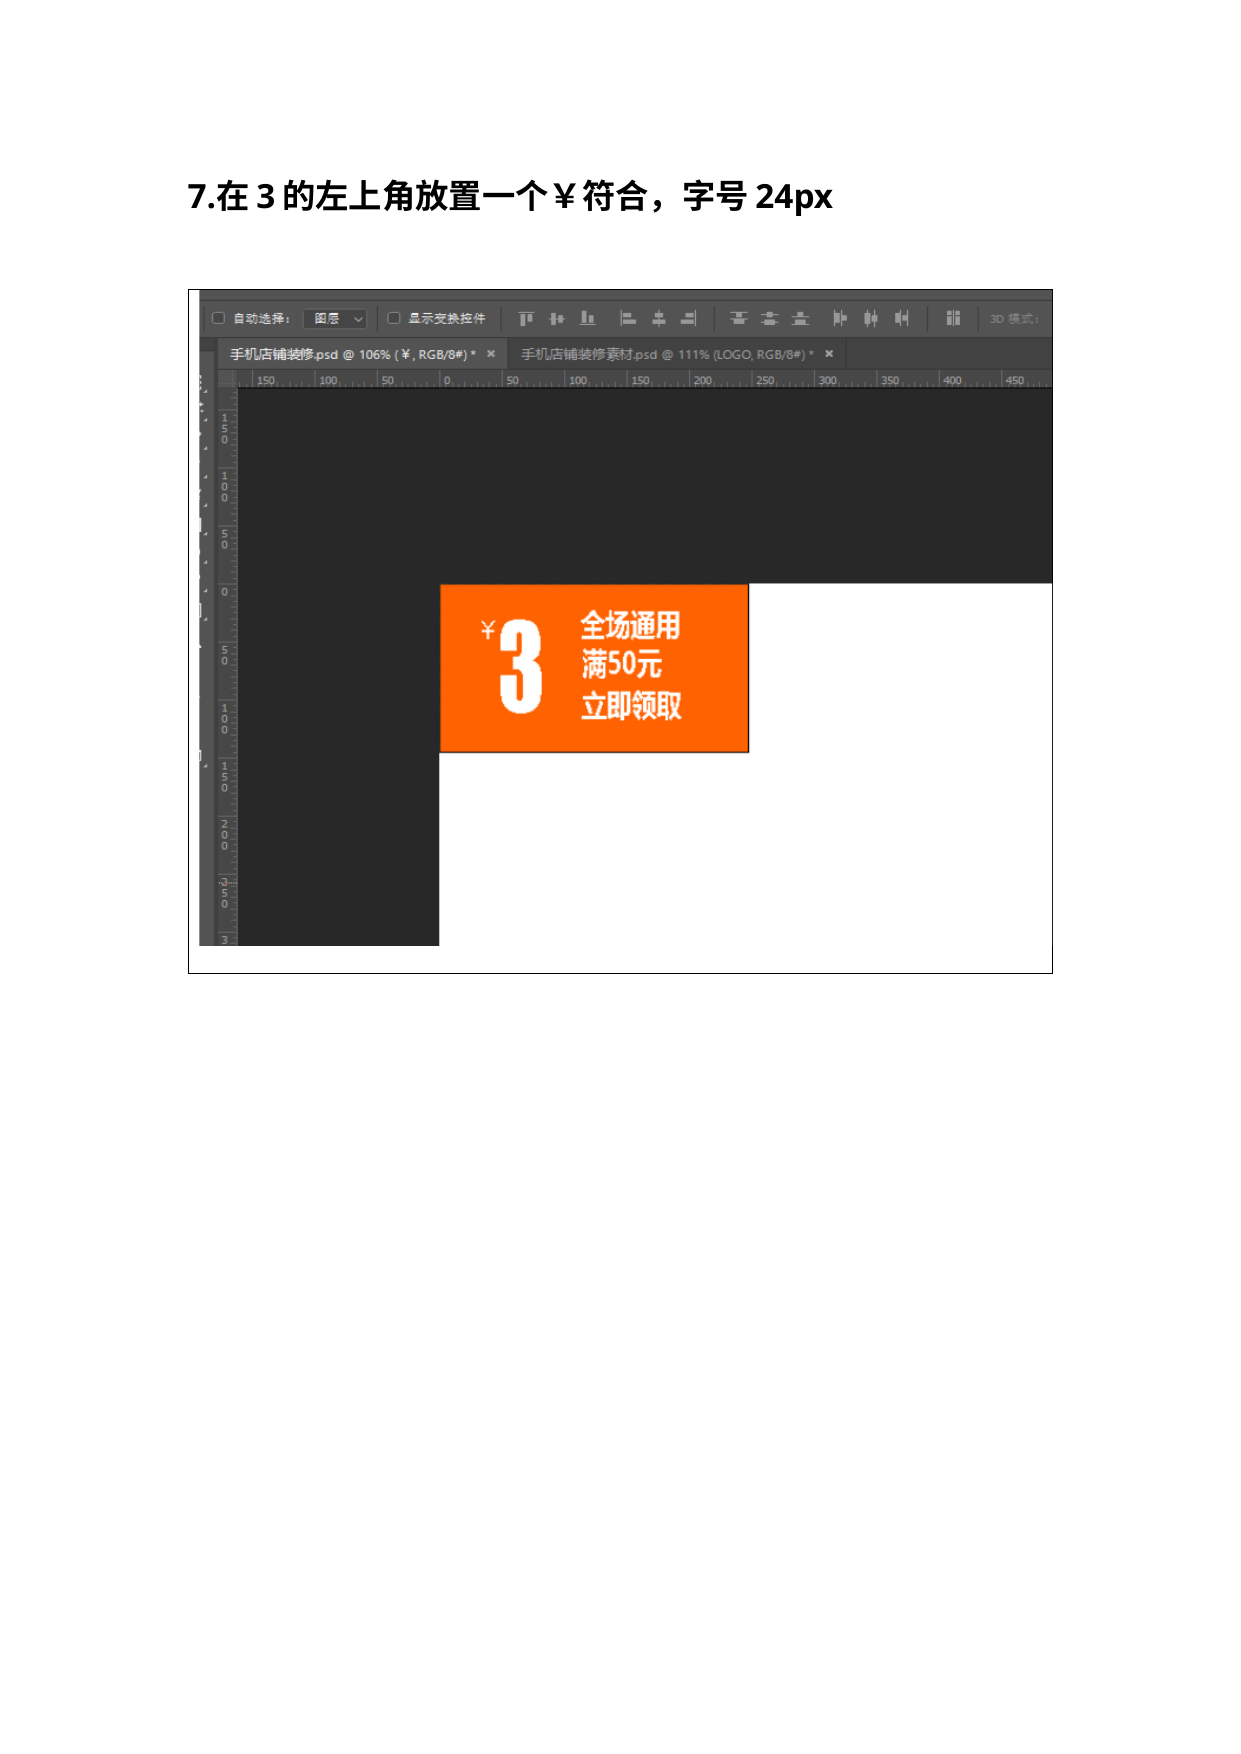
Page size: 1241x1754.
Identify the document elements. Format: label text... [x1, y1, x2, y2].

picture [199, 290, 1053, 946]
table_header [189, 290, 1052, 973]
subtitle 7.在3的左上角放置一个￥符合，字号24px [187, 162, 1053, 227]
